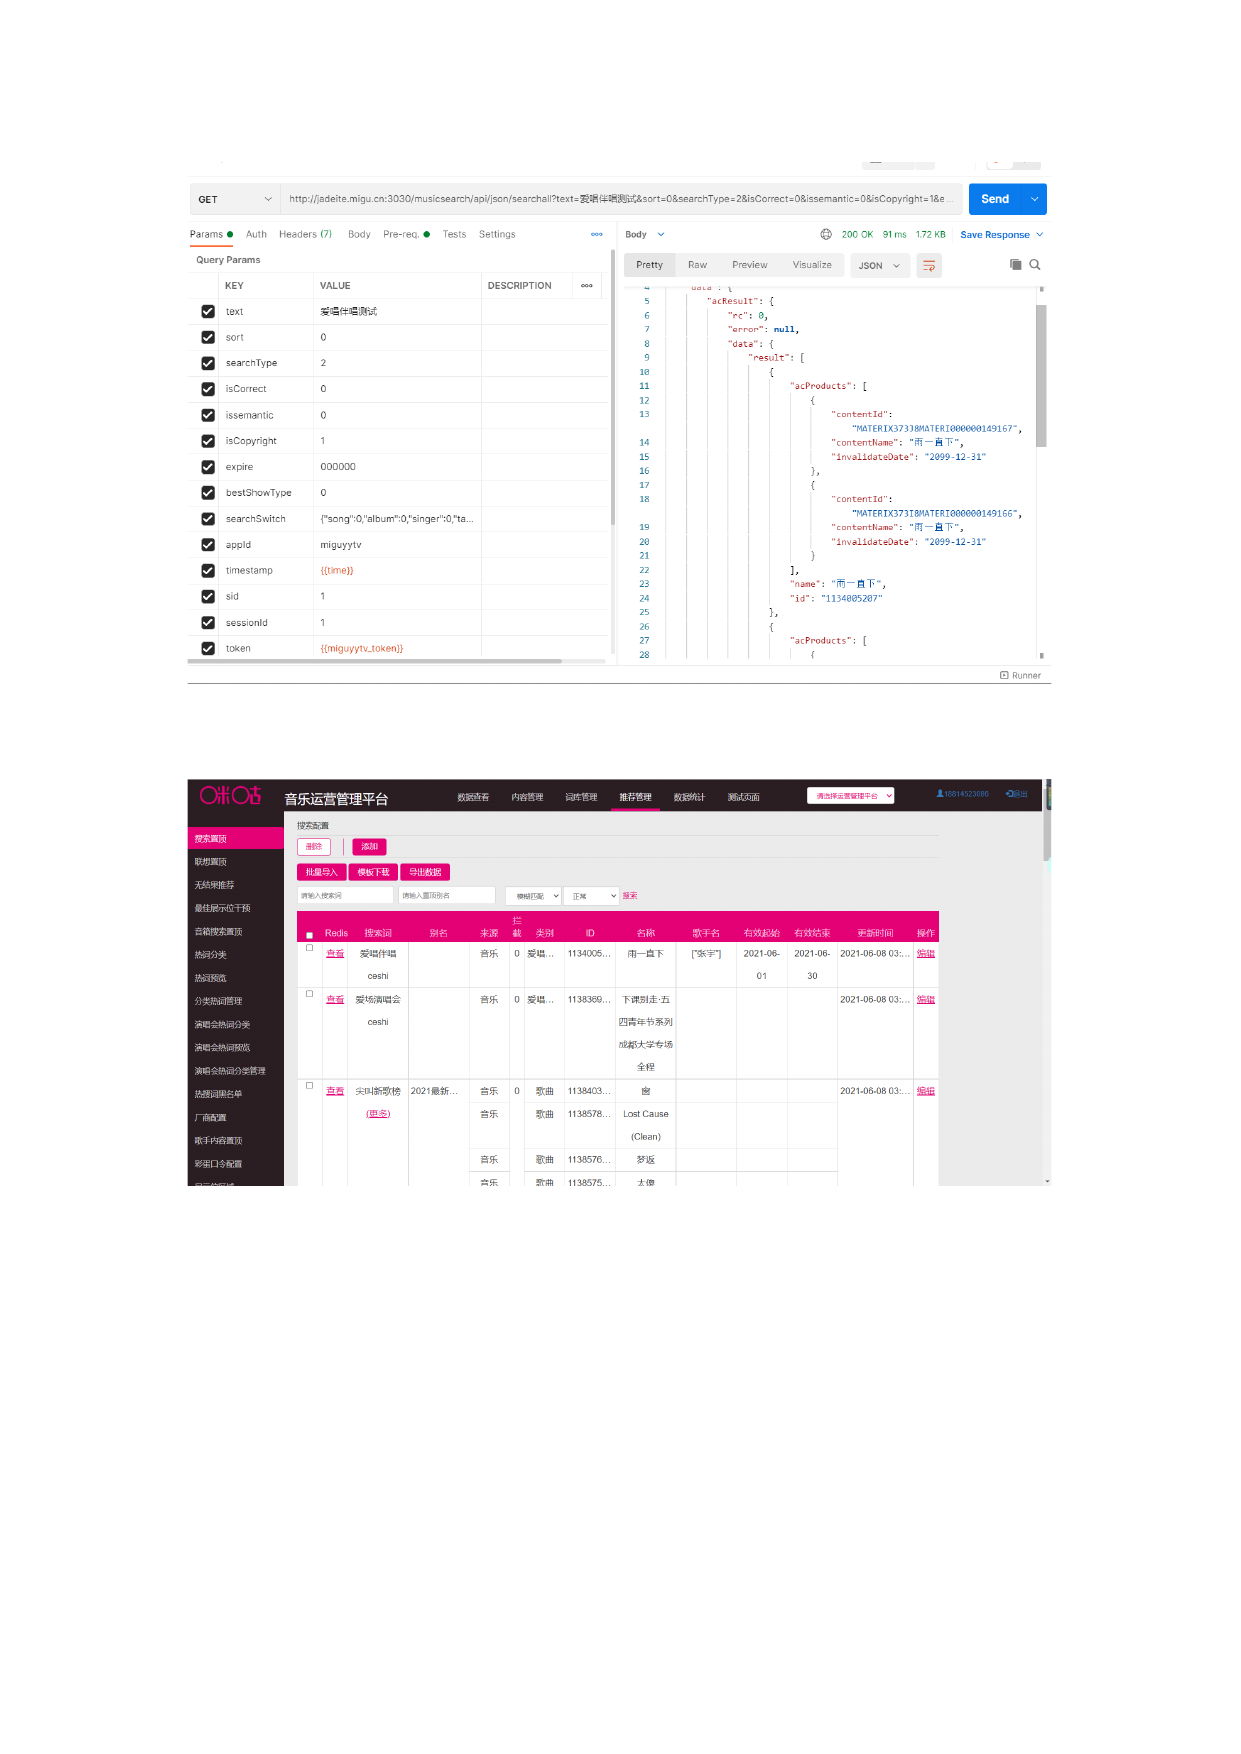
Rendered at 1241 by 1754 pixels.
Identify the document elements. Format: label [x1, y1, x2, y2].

picture [187, 162, 1052, 684]
picture [187, 779, 1052, 1186]
